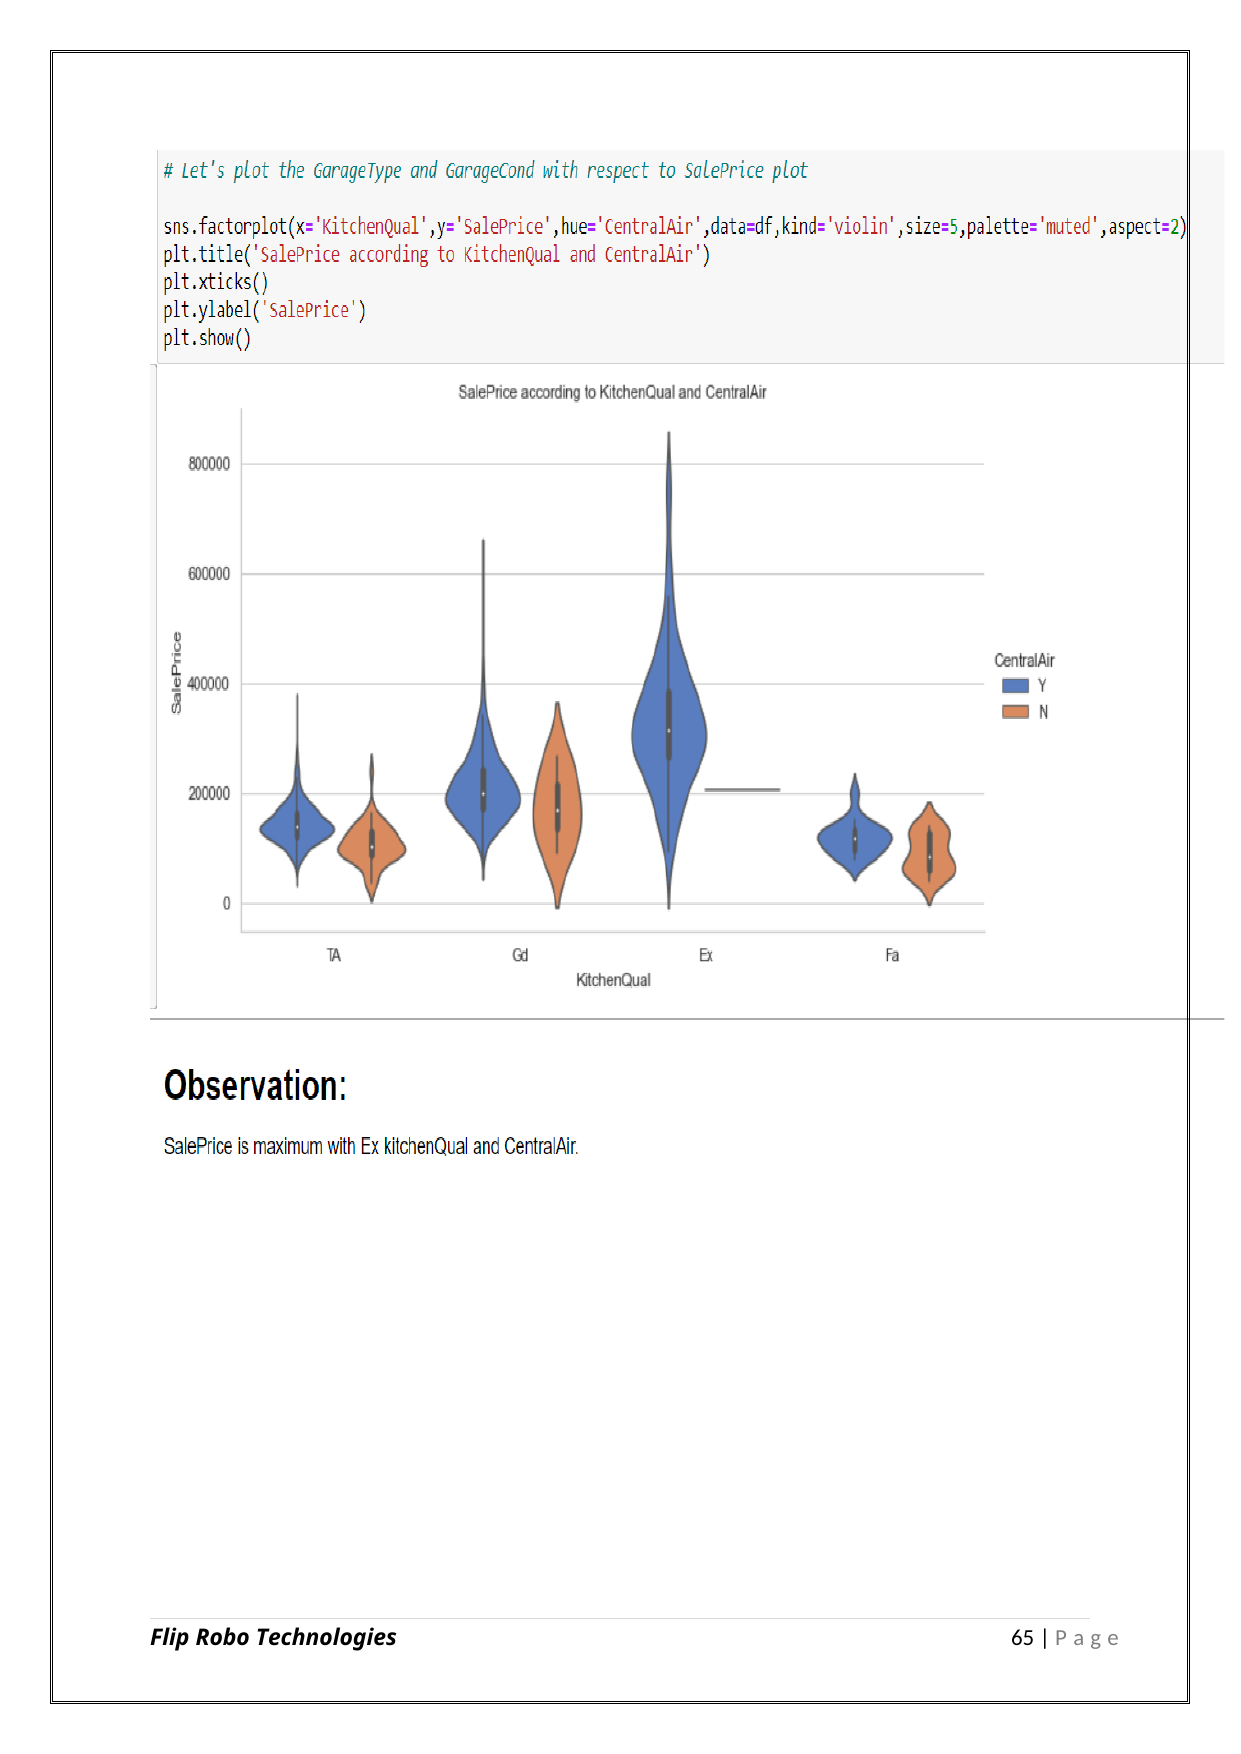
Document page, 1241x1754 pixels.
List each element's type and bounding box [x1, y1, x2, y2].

picture [1190, 150, 1225, 1167]
picture [150, 150, 1187, 1167]
